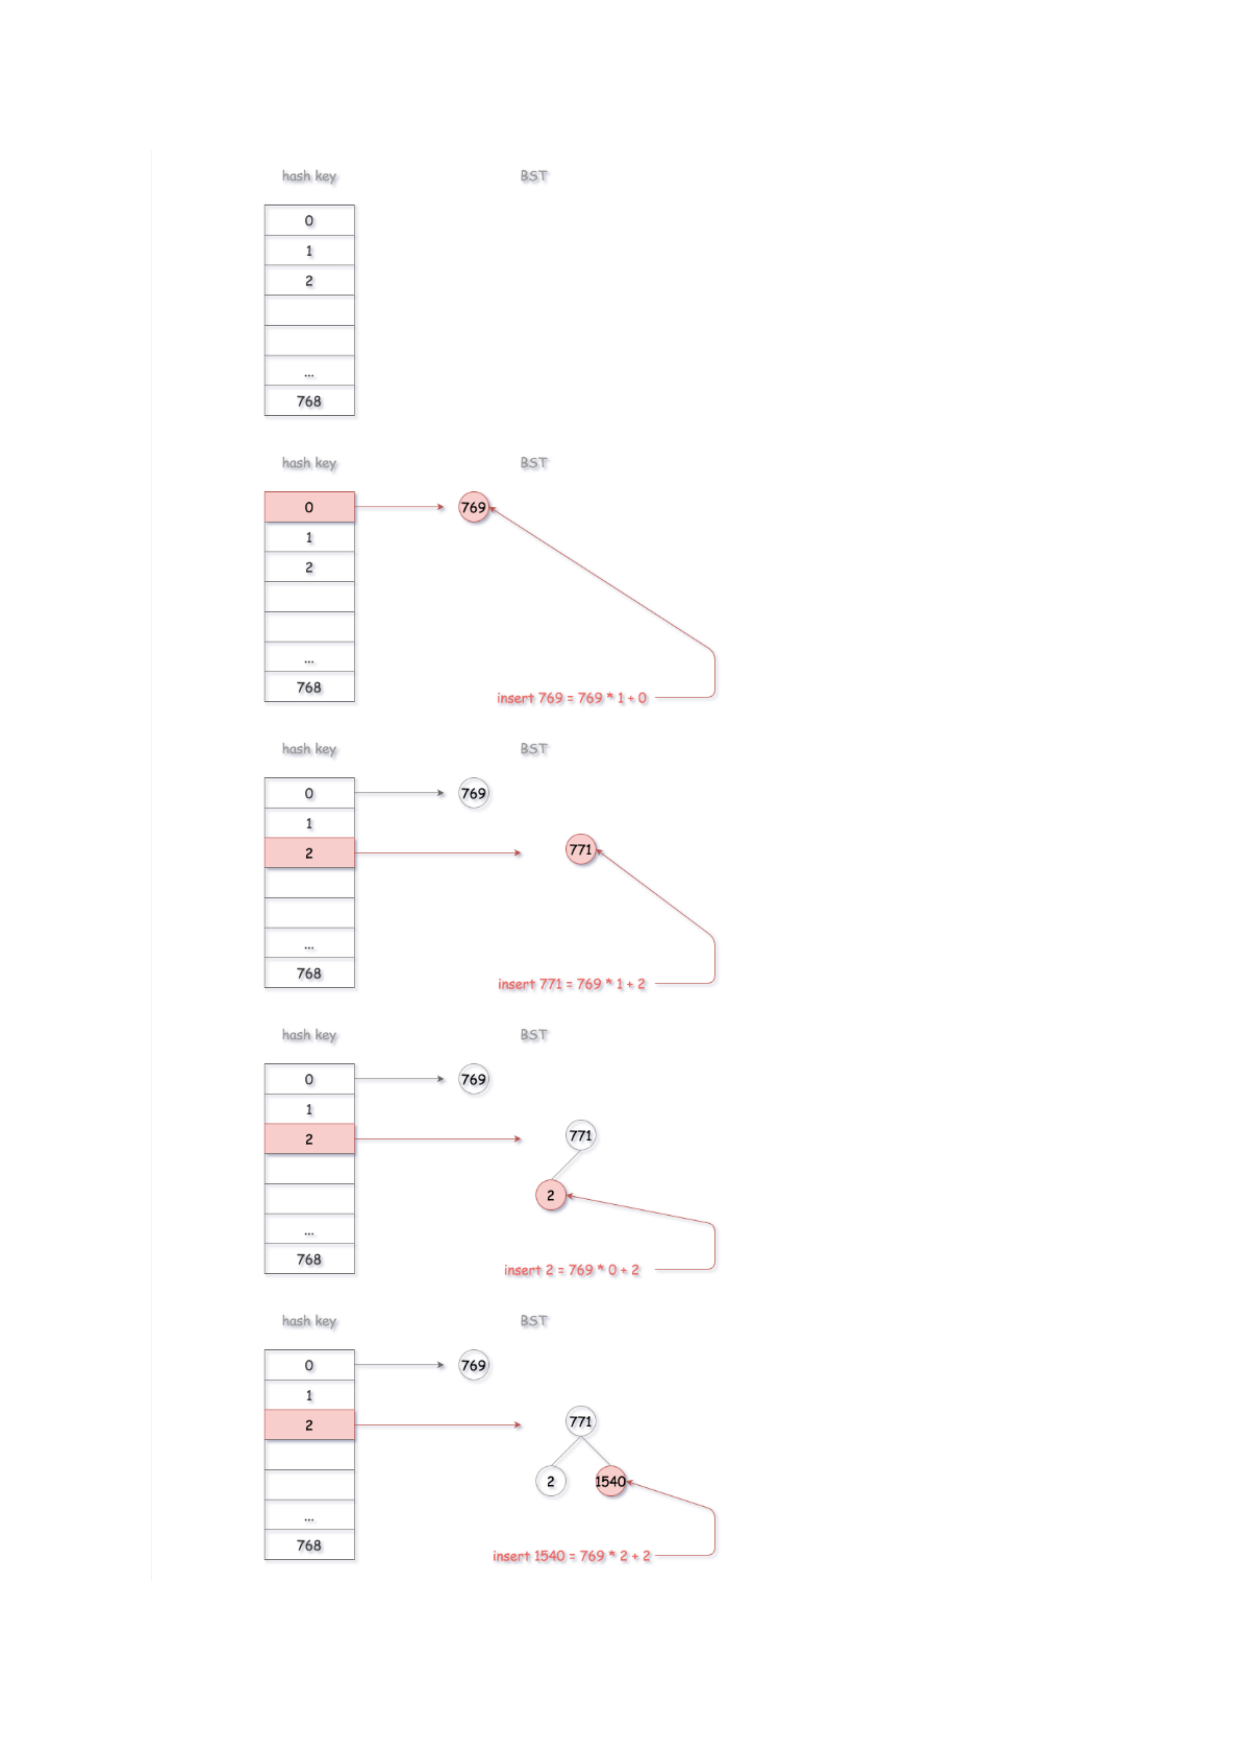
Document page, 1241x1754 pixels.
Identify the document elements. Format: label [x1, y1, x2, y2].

picture [150, 150, 778, 1581]
